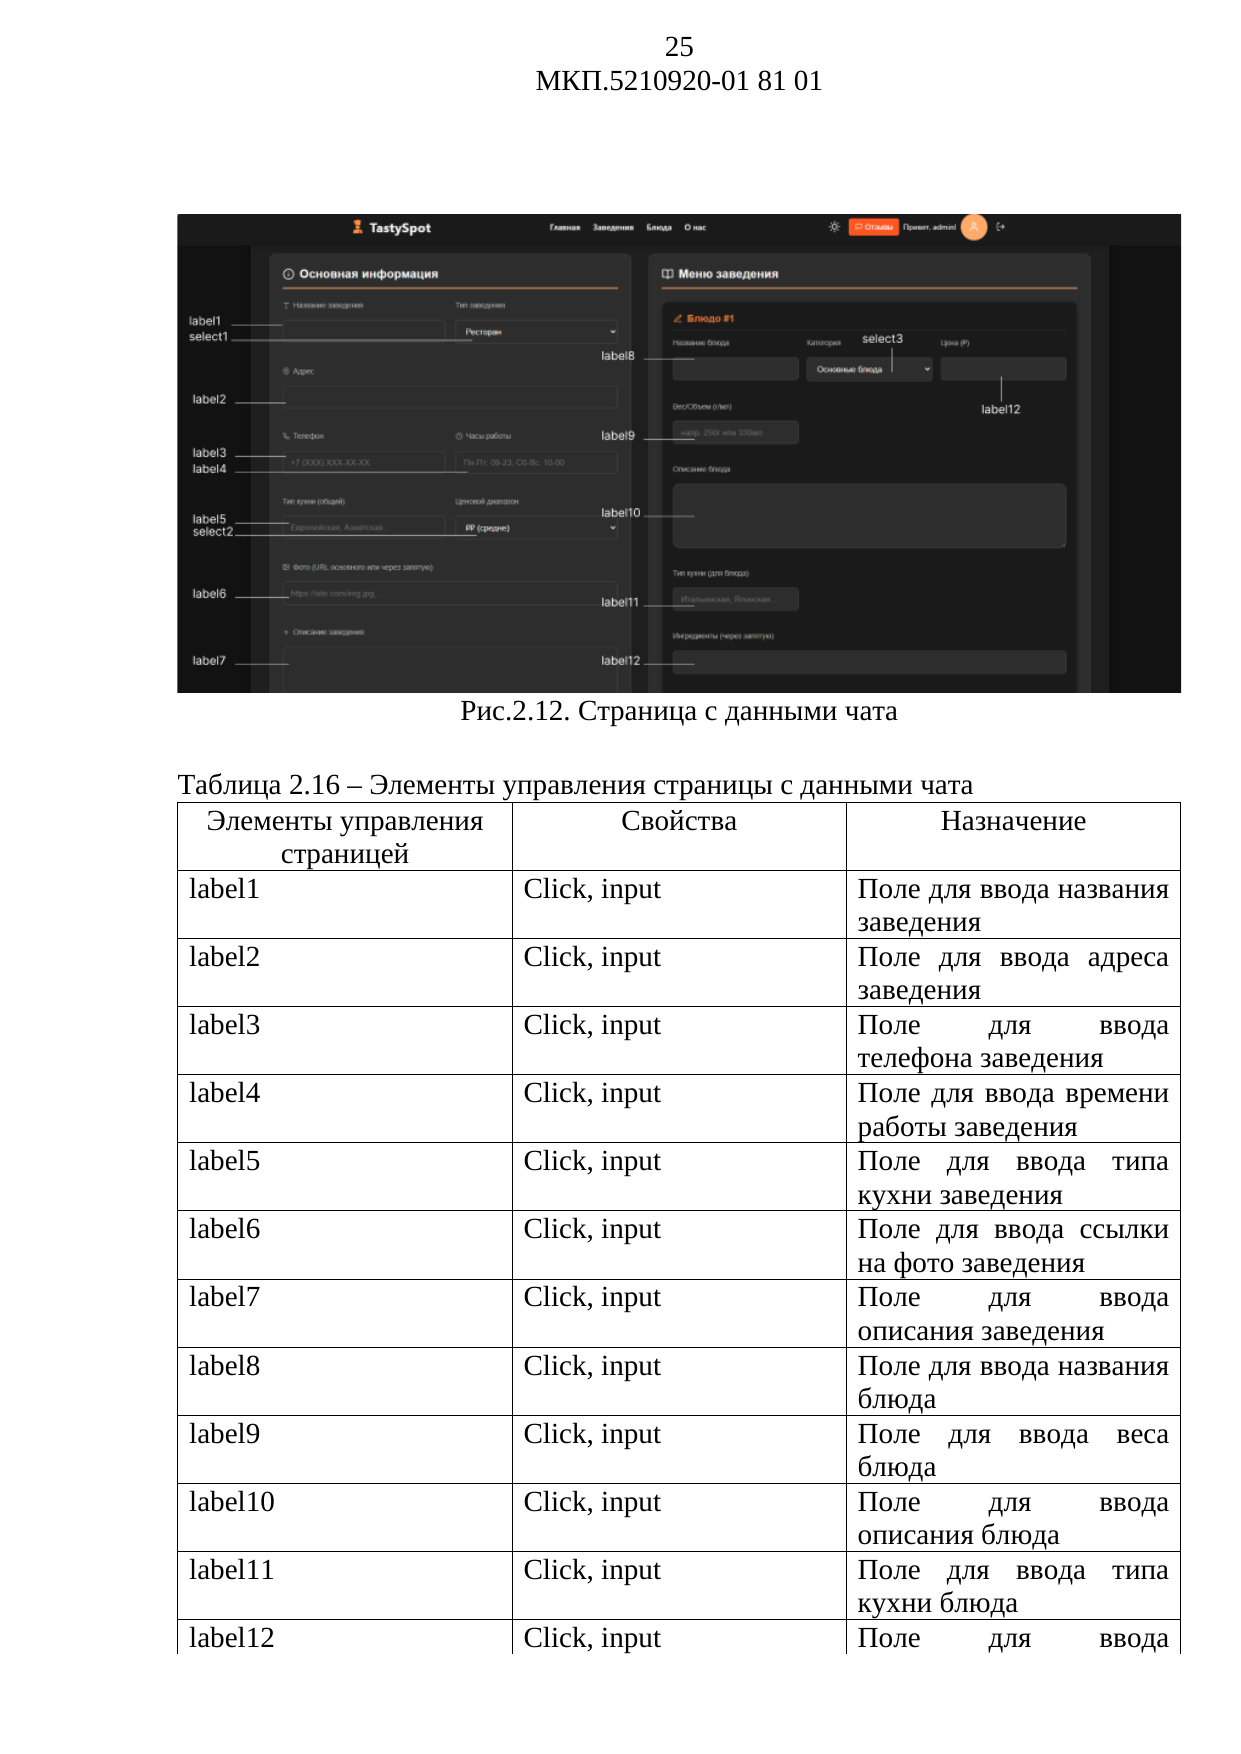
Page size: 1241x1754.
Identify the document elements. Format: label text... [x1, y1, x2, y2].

text Таблица 2.16 – Элементы управления страницы с данными чата [177, 764, 1181, 802]
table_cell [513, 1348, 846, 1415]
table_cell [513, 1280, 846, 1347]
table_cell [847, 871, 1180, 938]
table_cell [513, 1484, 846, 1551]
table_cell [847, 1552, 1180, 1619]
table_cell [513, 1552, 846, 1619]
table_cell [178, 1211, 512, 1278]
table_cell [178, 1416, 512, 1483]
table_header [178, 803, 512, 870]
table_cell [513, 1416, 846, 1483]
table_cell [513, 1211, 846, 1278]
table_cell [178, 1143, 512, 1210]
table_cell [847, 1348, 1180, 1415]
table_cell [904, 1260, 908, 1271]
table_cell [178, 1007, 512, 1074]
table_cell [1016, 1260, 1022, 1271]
picture [177, 214, 1182, 693]
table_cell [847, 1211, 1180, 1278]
text Рис.2.12. Страница с данными чата [177, 693, 1181, 727]
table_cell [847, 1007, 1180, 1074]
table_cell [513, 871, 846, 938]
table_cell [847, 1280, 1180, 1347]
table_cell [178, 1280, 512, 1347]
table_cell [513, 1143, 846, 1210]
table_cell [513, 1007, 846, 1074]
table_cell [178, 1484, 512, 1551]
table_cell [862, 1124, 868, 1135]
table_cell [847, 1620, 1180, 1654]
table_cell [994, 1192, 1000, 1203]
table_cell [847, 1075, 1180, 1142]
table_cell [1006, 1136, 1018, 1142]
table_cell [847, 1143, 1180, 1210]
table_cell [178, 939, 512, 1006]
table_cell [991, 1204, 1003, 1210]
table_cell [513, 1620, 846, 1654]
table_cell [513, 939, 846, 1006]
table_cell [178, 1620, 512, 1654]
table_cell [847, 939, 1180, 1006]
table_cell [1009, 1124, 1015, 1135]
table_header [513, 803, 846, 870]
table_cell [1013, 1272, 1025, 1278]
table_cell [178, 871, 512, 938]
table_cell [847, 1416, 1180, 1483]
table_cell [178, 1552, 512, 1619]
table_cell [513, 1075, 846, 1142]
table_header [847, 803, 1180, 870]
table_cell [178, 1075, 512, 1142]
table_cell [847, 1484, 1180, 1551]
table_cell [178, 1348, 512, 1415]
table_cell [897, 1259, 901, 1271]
